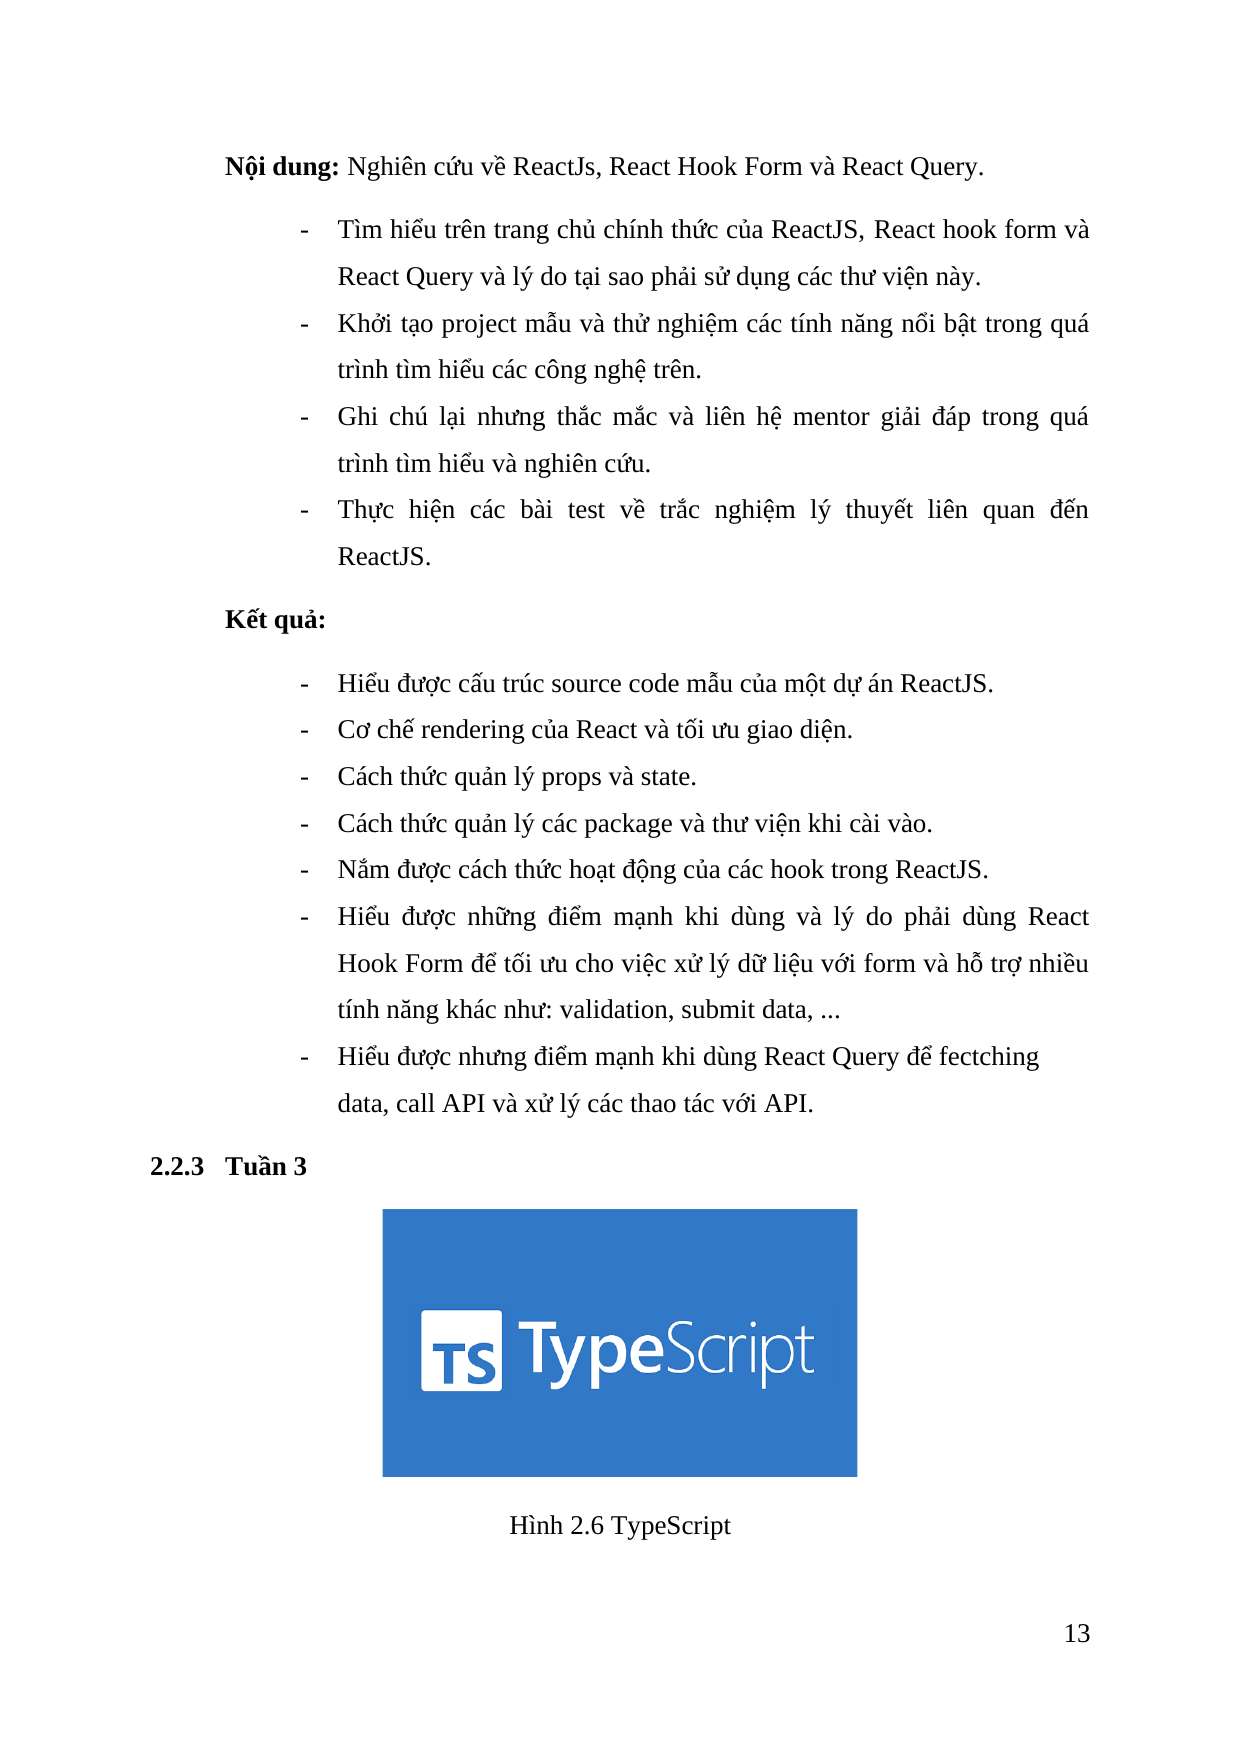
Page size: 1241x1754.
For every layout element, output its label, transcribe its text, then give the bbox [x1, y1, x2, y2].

list Hiểu được cấu trúc source code mẫu của một dự án ReactJS. [300, 667, 1090, 698]
list Cơ chế rendering của React và tối ưu giao diện. [300, 713, 1090, 744]
list Ghi chú lại nhưng thắc mắc và liên hệ mentor giải đáp trong quá trình tìm hiểu và nghiên cứu. [300, 400, 1090, 478]
text Nội dung: Nghiên cứu về ReactJs, React Hook Form và React Query. [150, 150, 1090, 181]
list Tìm hiểu trên trang chủ chính thức của ReactJS, React hook form và React Query và lý do tại sao phải sử dụng các thư viện này. [300, 213, 1090, 291]
subtitle Tuần 3 [150, 1150, 1090, 1181]
list Cách thức quản lý props và state. [300, 760, 1090, 791]
list Cách thức quản lý các package và thư viện khi cài vào. [300, 807, 1090, 838]
list Nắm được cách thức hoạt động của các hook trong ReactJS. [300, 853, 1090, 884]
list Khởi tạo project mẫu và thử nghiệm các tính năng nổi bật trong quá trình tìm hiểu các công nghệ trên. [300, 307, 1090, 384]
list Hiểu được những điểm mạnh khi dùng và lý do phải dùng React Hook Form để tối ưu cho việc xử lý dữ liệu với form và hỗ trợ nhiều tính năng khác như: validation, submit data, ... [300, 900, 1090, 1024]
text Kết quả: [150, 603, 1090, 634]
picture [382, 1209, 858, 1477]
list Thực hiện các bài test về trắc nghiệm lý thuyết liên quan đến ReactJS. [300, 493, 1090, 571]
list Hiểu được nhưng điểm mạnh khi dùng React Query để fectching data, call API và xử lý các thao tác với API. [300, 1040, 1090, 1118]
